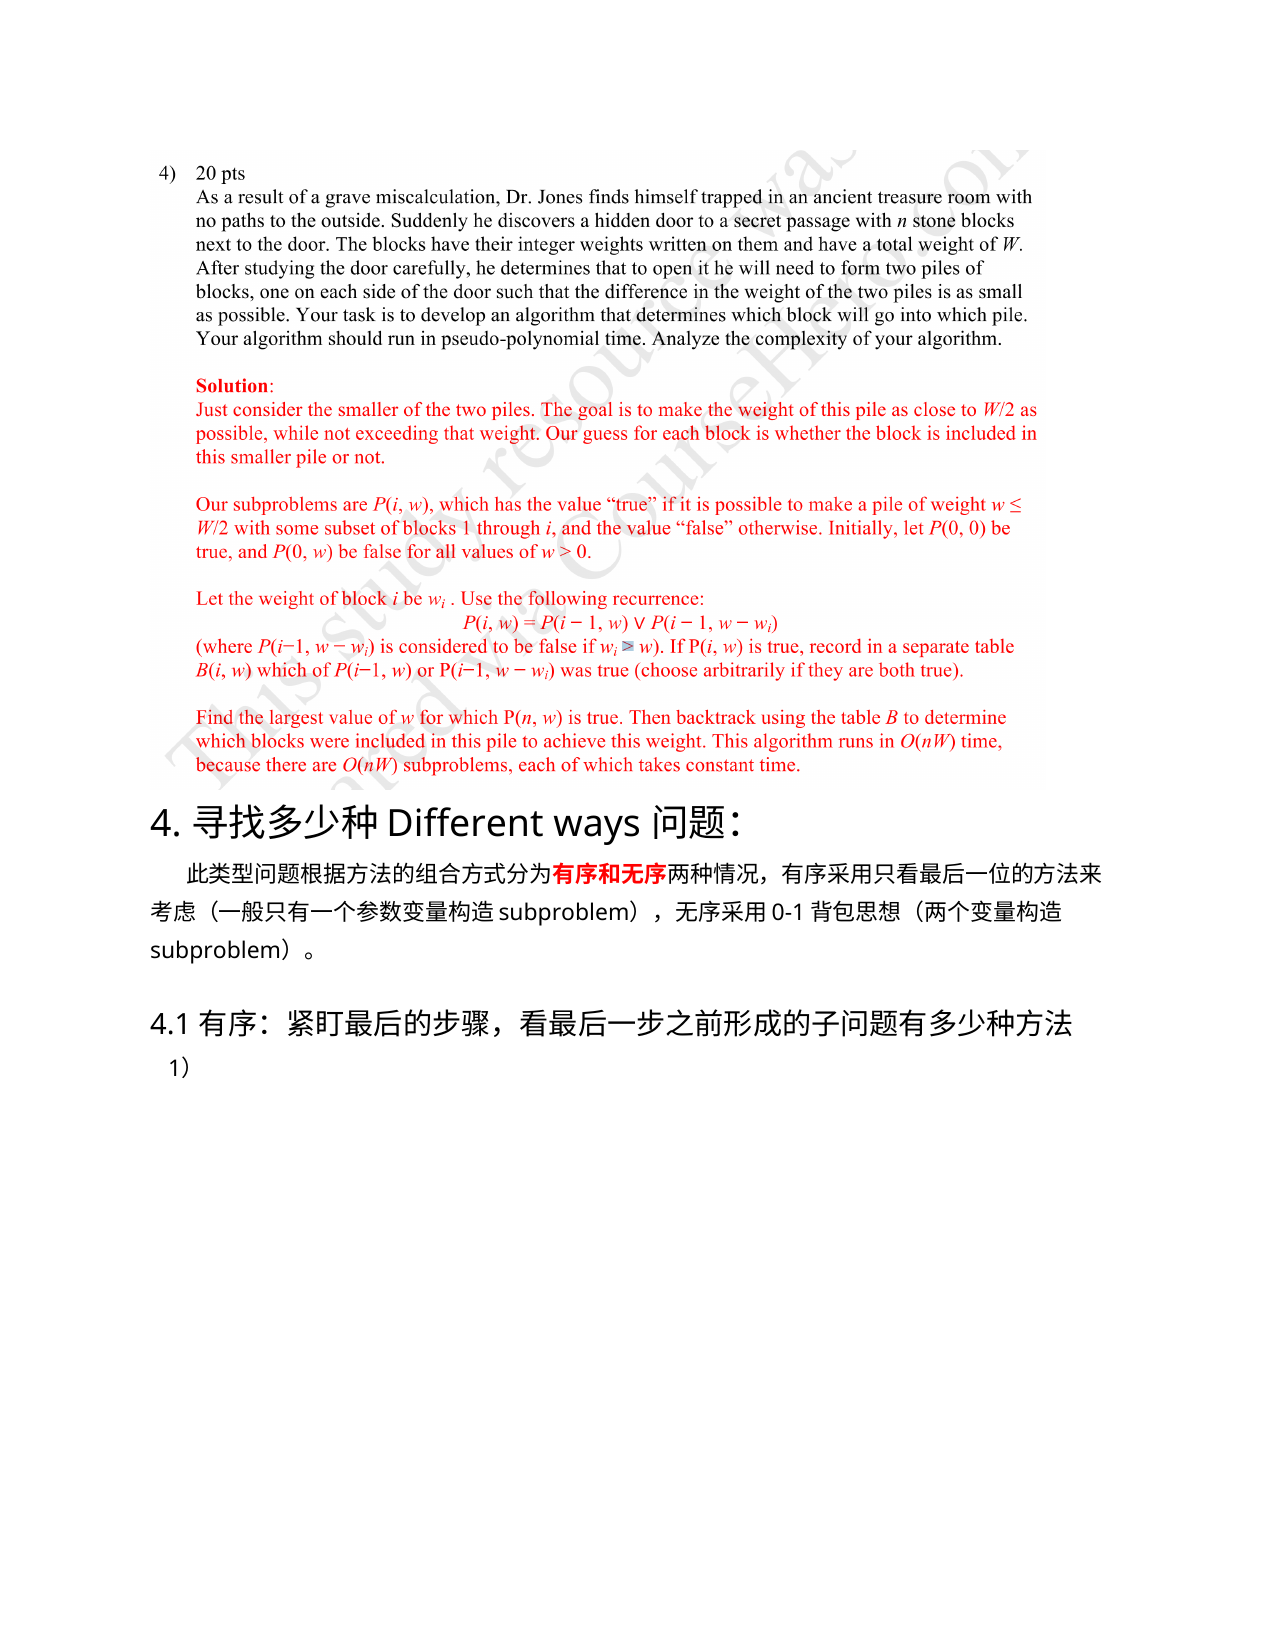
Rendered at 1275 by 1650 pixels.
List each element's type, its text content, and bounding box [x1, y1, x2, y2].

text 4.1 有序：紧盯最后的步骤，看最后一步之前形成的子问题有多少种方法 [150, 1001, 1125, 1043]
text 4. 寻找多少种Different ways 问题： [150, 793, 1125, 848]
picture [150, 150, 1047, 790]
text 1） [150, 1049, 1125, 1083]
text 此类型问题根据方法的组合方式分为有序和无序两种情况，有序采用只看最后一位的方法来考虑（一般只有一个参数变量构造subproblem），无序采用0-1背包思想（两个变量构造subproblem）。 [150, 856, 1125, 965]
